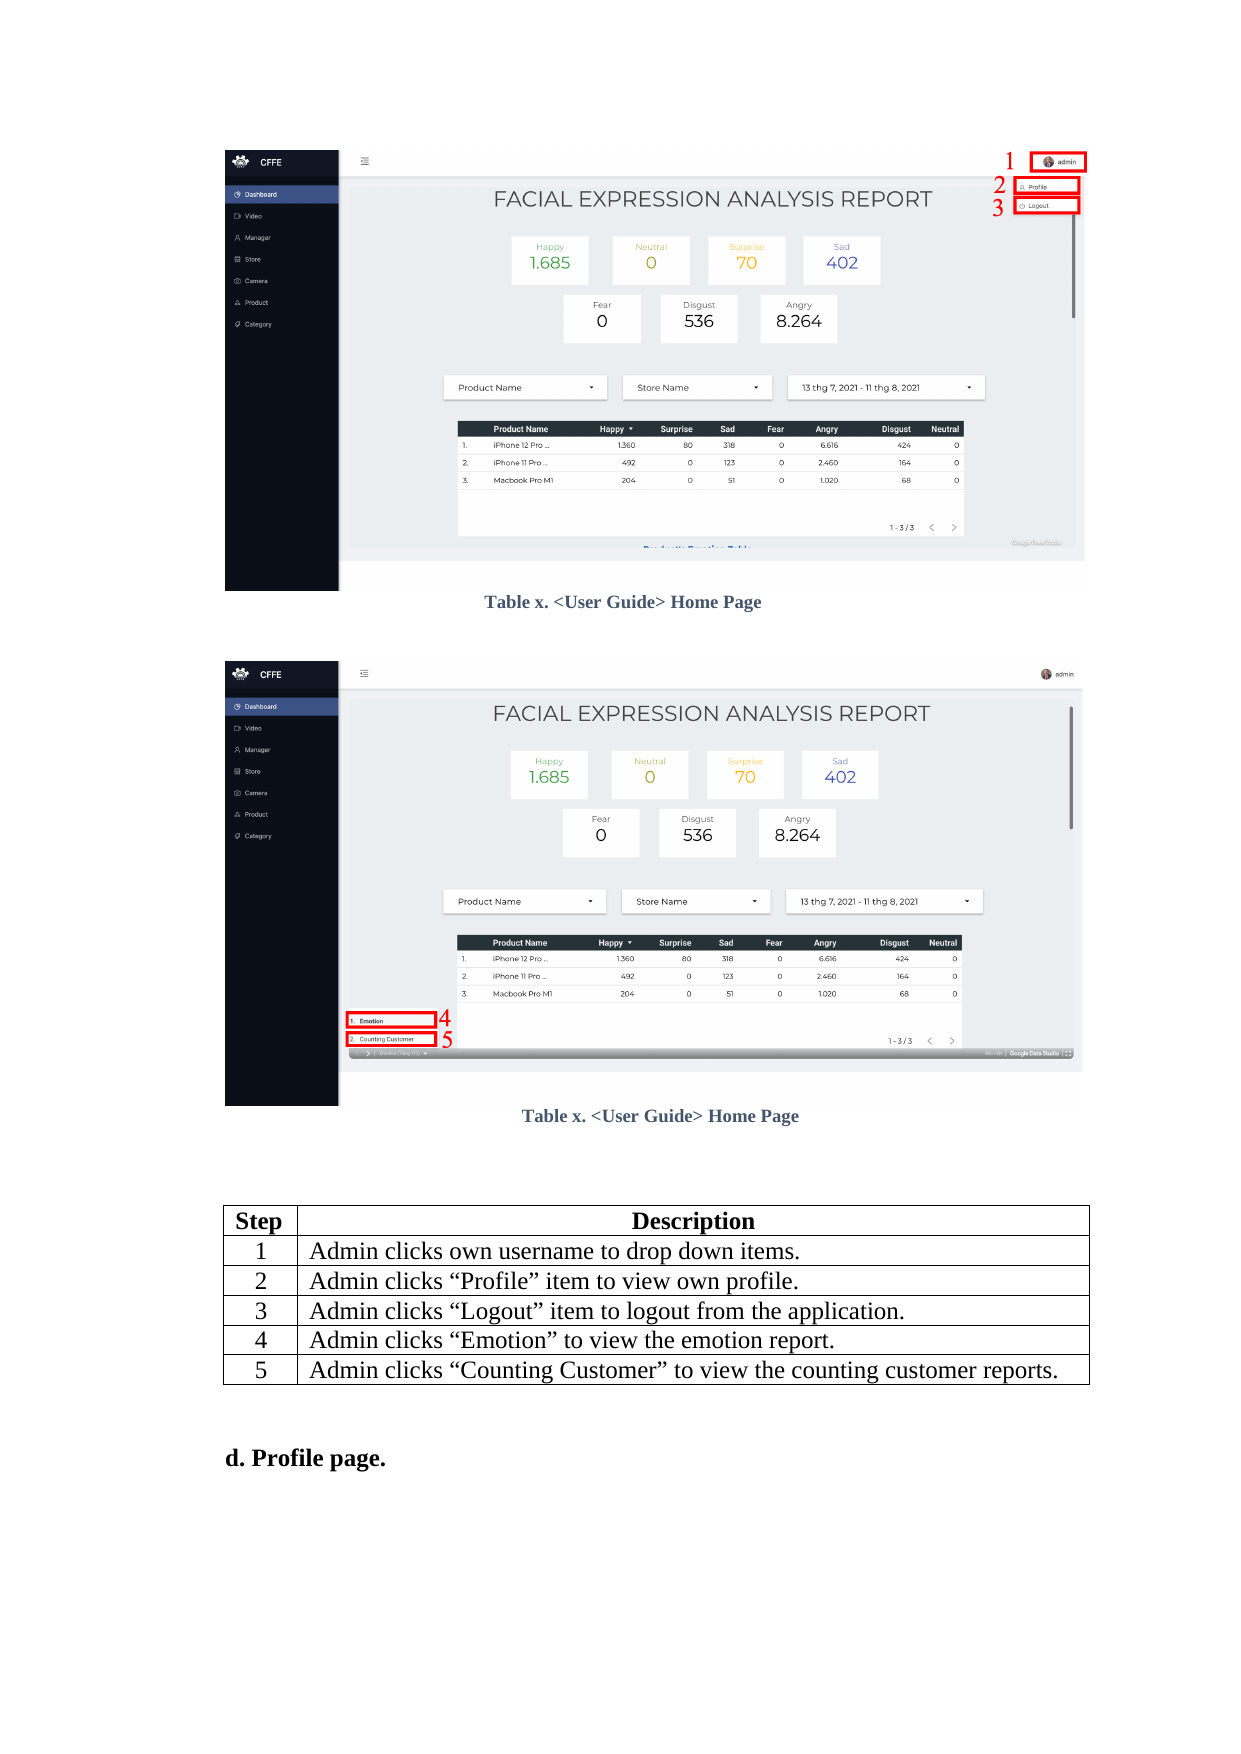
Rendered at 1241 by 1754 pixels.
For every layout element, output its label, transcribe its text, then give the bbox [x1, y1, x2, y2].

table_cell Admin clicks “Emotion” to view the emotion report. [298, 1326, 1089, 1354]
table_cell Admin clicks own username to drop down items. [298, 1236, 1089, 1265]
table_cell 4 [224, 1326, 297, 1354]
table_cell 3 [224, 1296, 297, 1324]
table_cell 1 [224, 1236, 297, 1265]
picture [225, 150, 1088, 591]
text Table x. <User Guide> Home Page [150, 591, 1096, 612]
table_cell 2 [224, 1266, 297, 1295]
text d. Profile page. [150, 1443, 1096, 1471]
table_header Description [298, 1206, 1089, 1235]
picture [225, 661, 1083, 1106]
table_header Step [224, 1206, 297, 1235]
table_cell Admin clicks “Logout” item to logout from the application. [298, 1296, 1089, 1324]
table_cell 5 [224, 1355, 297, 1384]
table_cell Admin clicks “Counting Customer” to view the counting customer reports. [298, 1355, 1089, 1384]
text Table x. <User Guide> Home Page [150, 1105, 1096, 1127]
table_cell Admin clicks “Profile” item to view own profile. [298, 1266, 1089, 1295]
